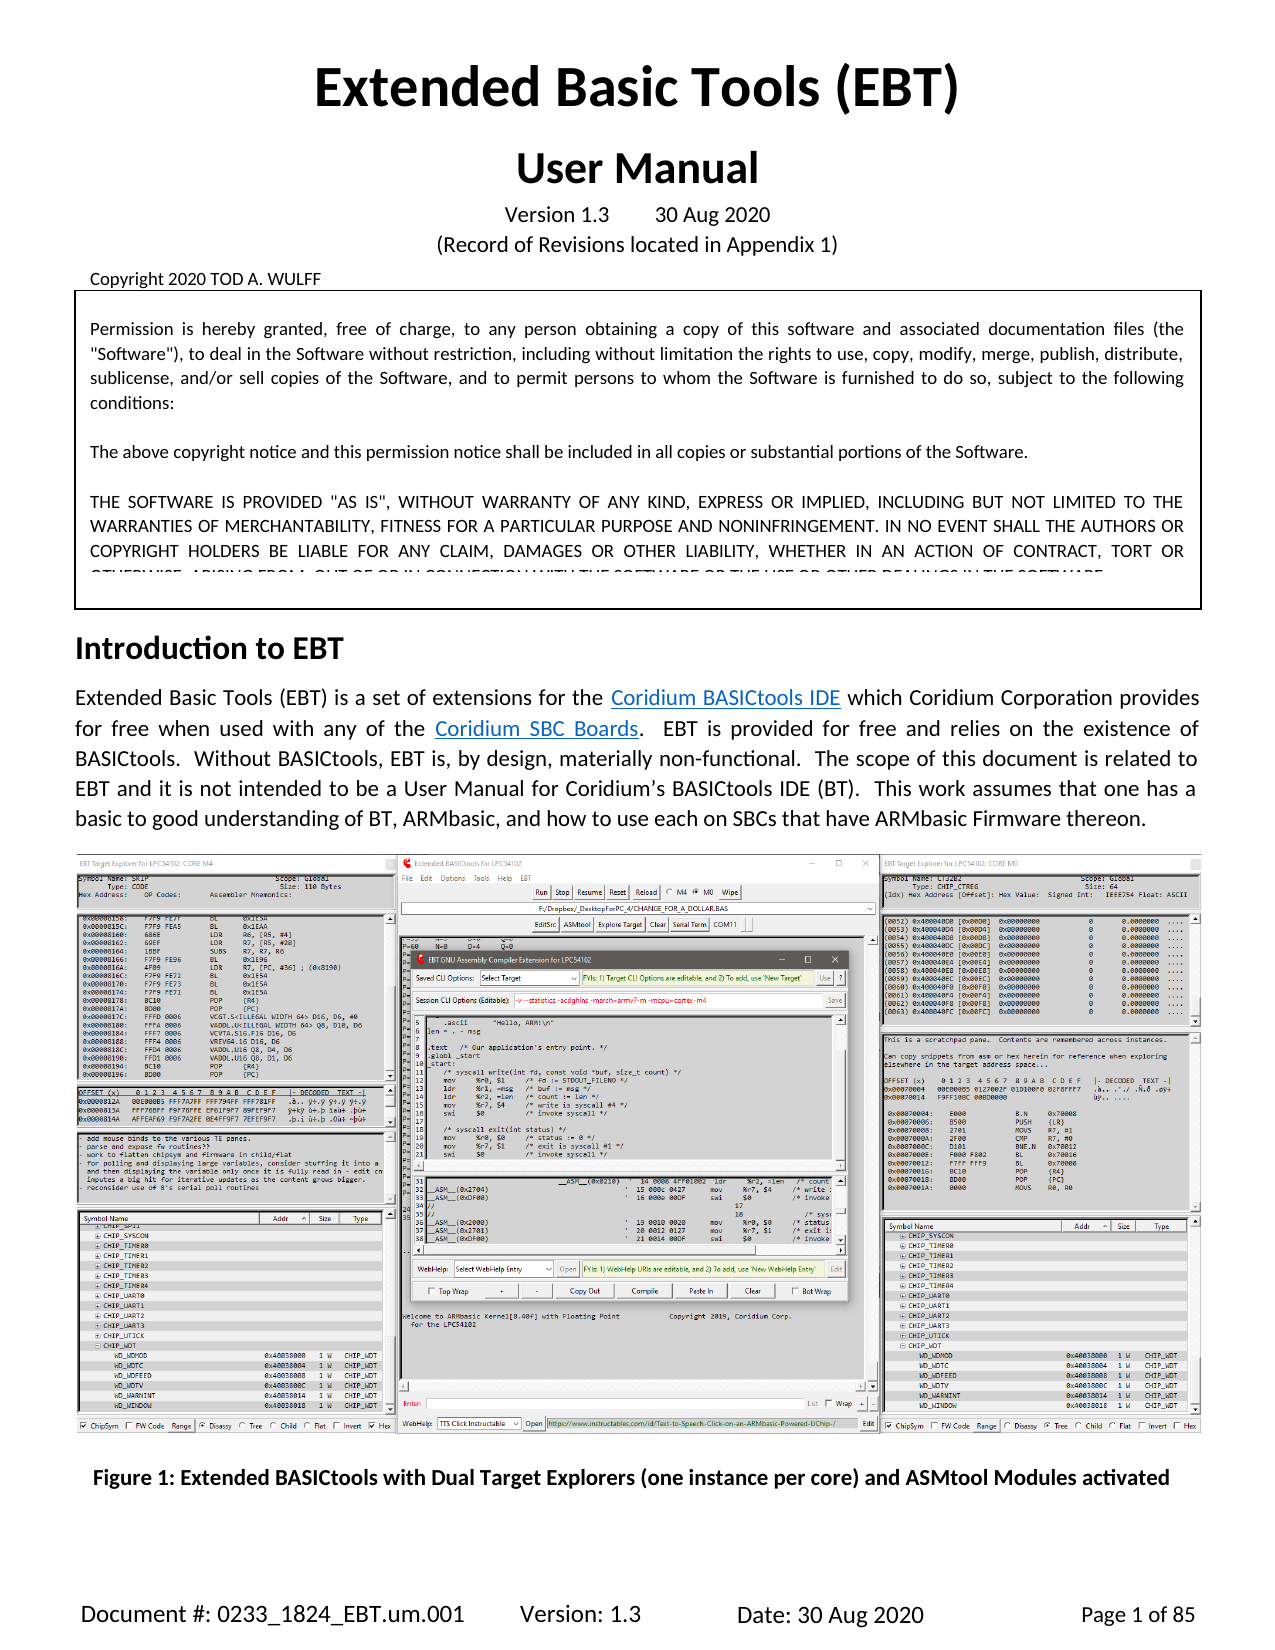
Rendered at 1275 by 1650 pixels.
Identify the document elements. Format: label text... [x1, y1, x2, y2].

text Version 1.3 30 Aug 2020 [75, 200, 1200, 228]
subtitle Introduction to EBT [75, 627, 1200, 668]
picture [76, 854, 1202, 1434]
text User Manual [75, 139, 1200, 195]
text (Record of Revisions located in Appendix 1) [75, 230, 1200, 258]
subtitle Extended Basic Tools (EBT) [75, 50, 1200, 121]
text Extended Basic Tools (EBT) is a set of extensions for the Coridium BASICtools IDE which Coridium Corporation provides for free when used with any of the Coridium SBC Boards. EBT is provided for free and relies on the existence of BASICtools. Without BASICtools, EBT is, by design, materially non-functional. The scope of this document is related to EBT and it is not intended to be a User Manual for Coridium’s BASICtools IDE (BT). This work assumes that one has a basic to good understanding of BT, ARMbasic, and how to use each on SBCs that have ARMbasic Firmware thereon. [75, 683, 1200, 832]
